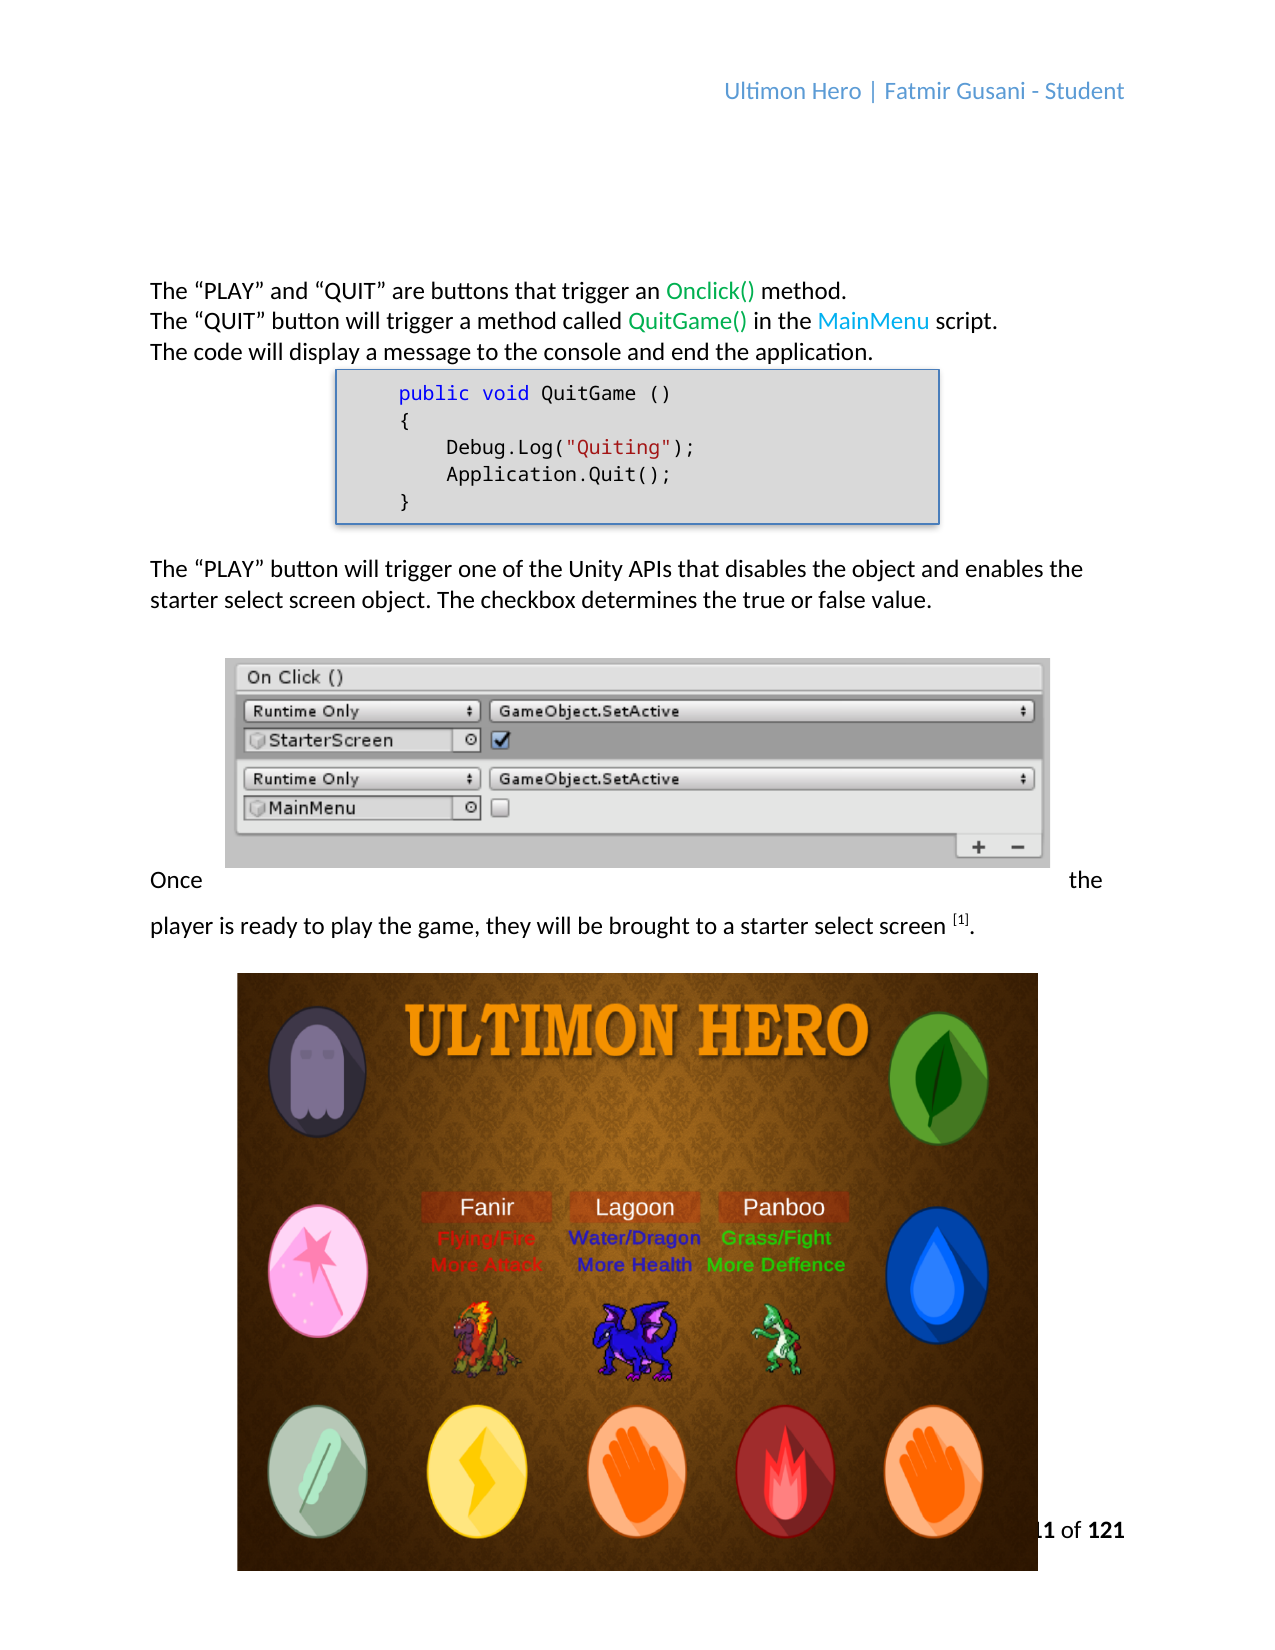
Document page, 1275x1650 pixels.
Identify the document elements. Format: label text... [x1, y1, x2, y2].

picture [225, 658, 1050, 868]
text The “PLAY” button will trigger one of the Unity APIs that disables the object and enables the starter select screen object. The checkbox determines the true or false value. [150, 553, 1125, 614]
text The “QUIT” button will trigger a method called QuitGame() in the MainMenu script. [150, 305, 1125, 336]
text The “PLAY” and “QUIT” are buttons that trigger an Onclick() method. [150, 275, 1125, 305]
picture [237, 973, 1038, 1571]
text Once the player is ready to play the game, they will be brought to a starter select screen [1]. [150, 864, 1125, 940]
text The code will display a message to the console and end the application. [150, 336, 1125, 366]
